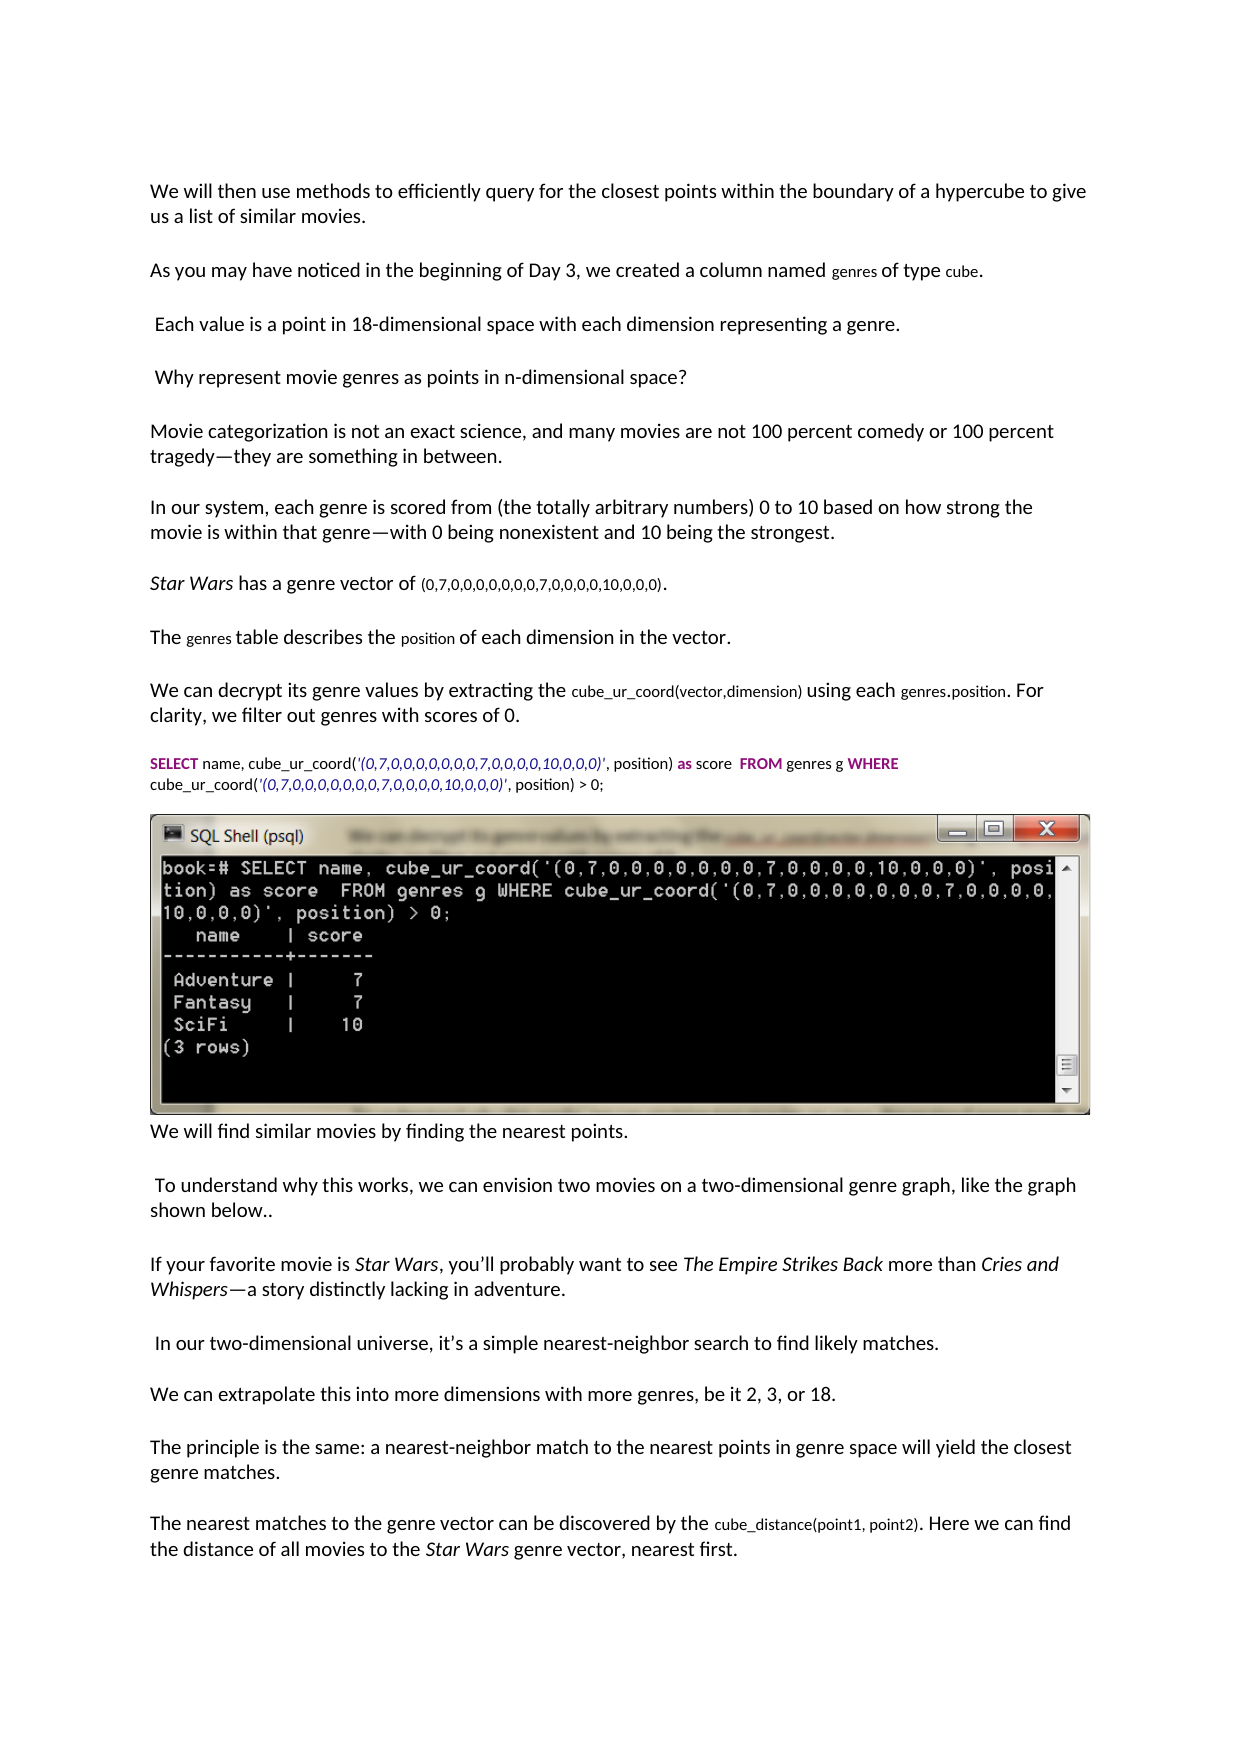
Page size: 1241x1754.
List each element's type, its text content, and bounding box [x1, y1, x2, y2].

picture [150, 814, 1091, 1115]
text SELECT name, cube_ur_coord('(0,7,0,0,0,0,0,0,0,7,0,0,0,0,10,0,0,0)', position) as score FROM genres g WHERE cube_ur_coord('(0,7,0,0,0,0,0,0,0,7,0,0,0,0,10,0,0,0)', position) > 0; [150, 753, 1090, 794]
text If your favorite movie is Star Wars, you’ll probably want to see The Empire Strikes Back more than Cries and Whispers—a story distinctly lacking in adventure. [150, 1251, 1090, 1302]
text The nearest matches to the genre vector can be discovered by the cube_distance(point1, point2). Here we can find the distance of all movies to the Star Wars genre vector, nearest first. [150, 1510, 1090, 1561]
text The principle is the same: a nearest-neighbor match to the nearest points in genre space will yield the closest genre matches. [150, 1434, 1090, 1485]
text We can extrapolate this into more dimensions with more genres, be it 2, 3, or 18. [150, 1381, 1090, 1406]
text We will then use methods to efficiently query for the closest points within the boundary of a hypercube to give us a list of similar movies. [150, 178, 1090, 229]
text Why represent movie genres as points in n-dimensional space? [150, 364, 1090, 390]
text Movie categorization is not an exact science, and many movies are not 100 percent comedy or 100 percent tragedy—they are something in between. [150, 418, 1090, 469]
text Star Wars has a genre vector of (0,7,0,0,0,0,0,0,0,7,0,0,0,0,10,0,0,0). [150, 570, 1090, 596]
text We can decrypt its genre values by extracting the cube_ur_coord(vector,dimension) using each genres.position. For clarity, we filter out genres with scores of 0. [150, 677, 1090, 728]
text To understand why this works, we can envision two movies on a two-dimensional genre graph, like the graph shown below.. [150, 1172, 1090, 1223]
text We will find similar movies by finding the nearest points. [150, 1119, 1090, 1144]
text The genres table describes the position of each dimension in the vector. [150, 624, 1090, 649]
text Each value is a point in 18-dimensional space with each dimension representing a genre. [150, 311, 1090, 336]
text In our system, each genre is scored from (the totally arbitrary numbers) 0 to 10 based on how strong the movie is within that genre—with 0 being nonexistent and 10 being the strongest. [150, 494, 1090, 545]
text As you may have noticed in the beginning of Day 3, we created a column named genres of type cube. [150, 258, 1090, 283]
text In our two-dimensional universe, it’s a simple nearest-neighbor search to find likely matches. [150, 1330, 1090, 1355]
